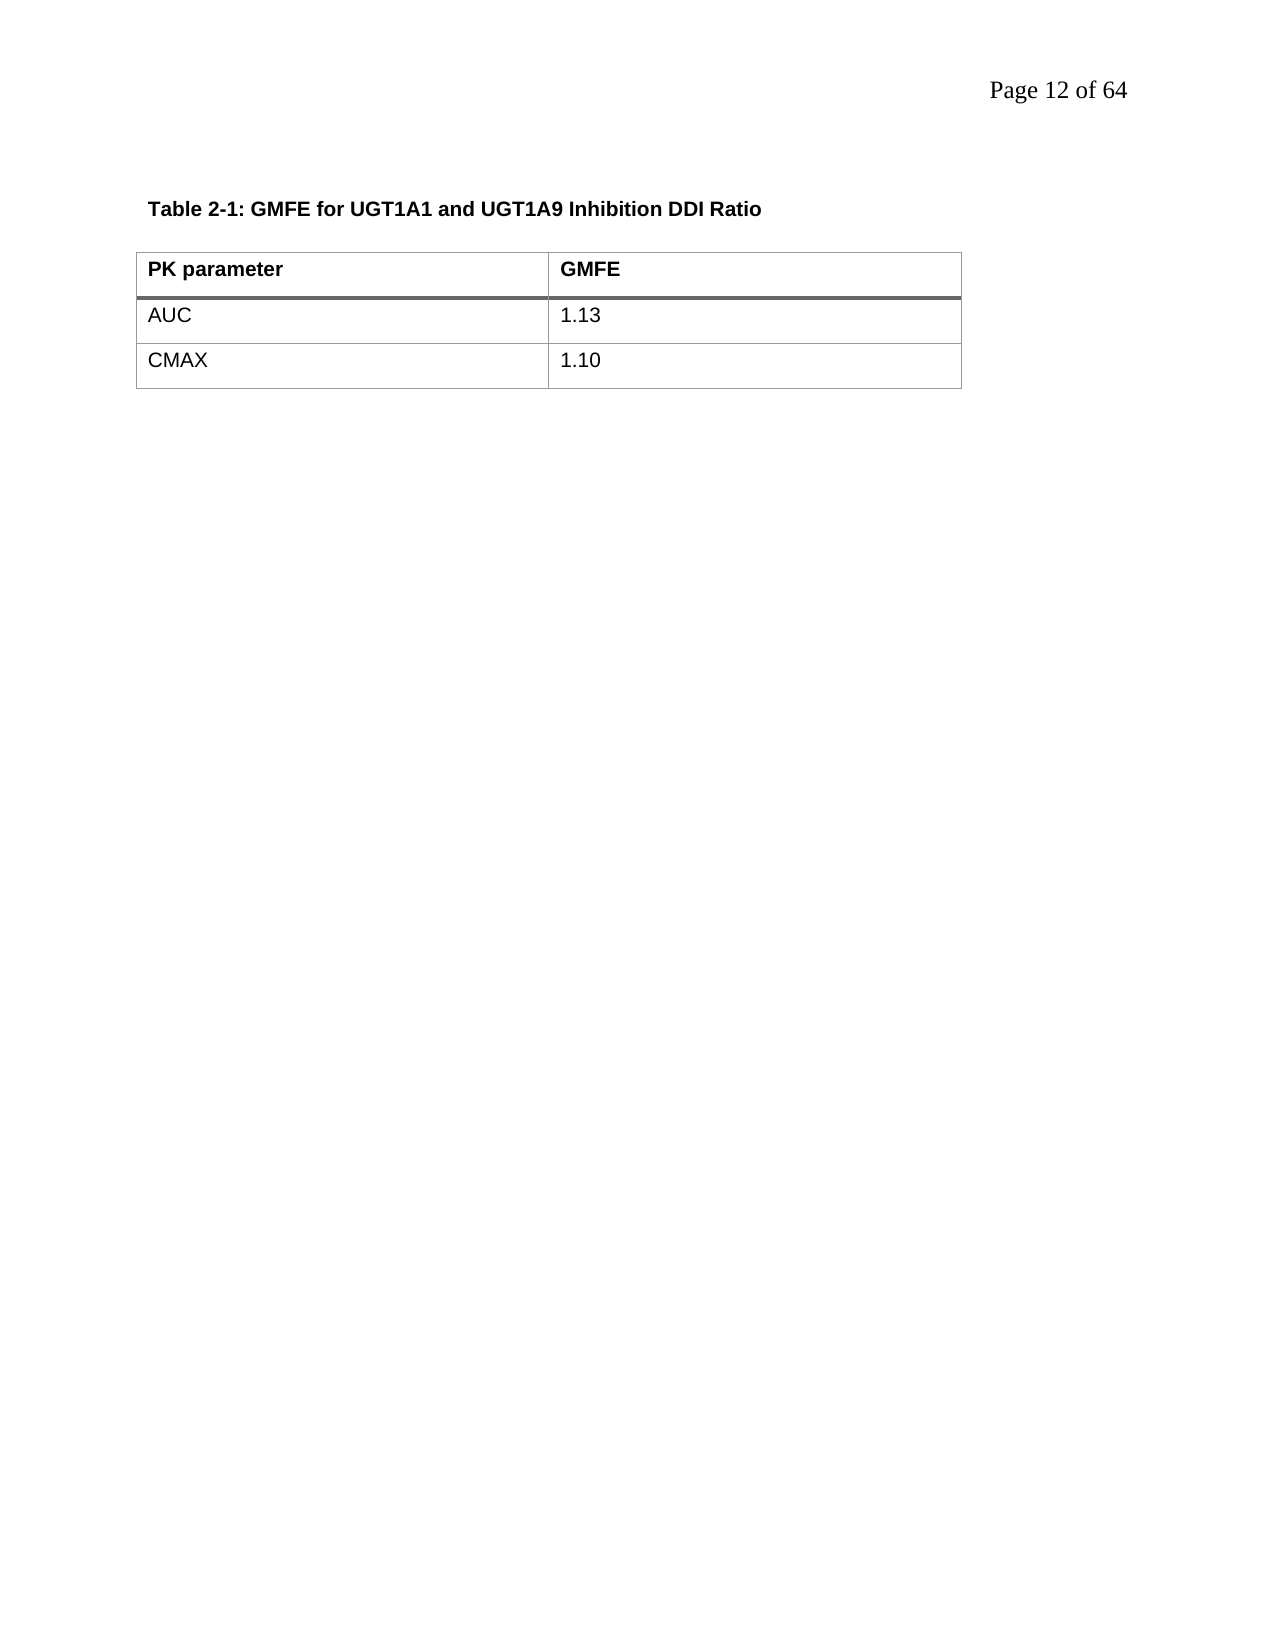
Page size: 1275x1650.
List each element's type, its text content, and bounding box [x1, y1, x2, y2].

table_header GMFE [549, 253, 961, 296]
table_cell 1.13 [549, 300, 961, 343]
table_cell CMAX [137, 344, 548, 387]
table_header PK parameter [137, 253, 548, 296]
text Table 2-1: GMFE for UGT1A1 and UGT1A9 Inhibition DDI Ratio [148, 197, 1127, 221]
table_cell 1.10 [549, 344, 961, 387]
table_cell AUC [137, 300, 548, 343]
